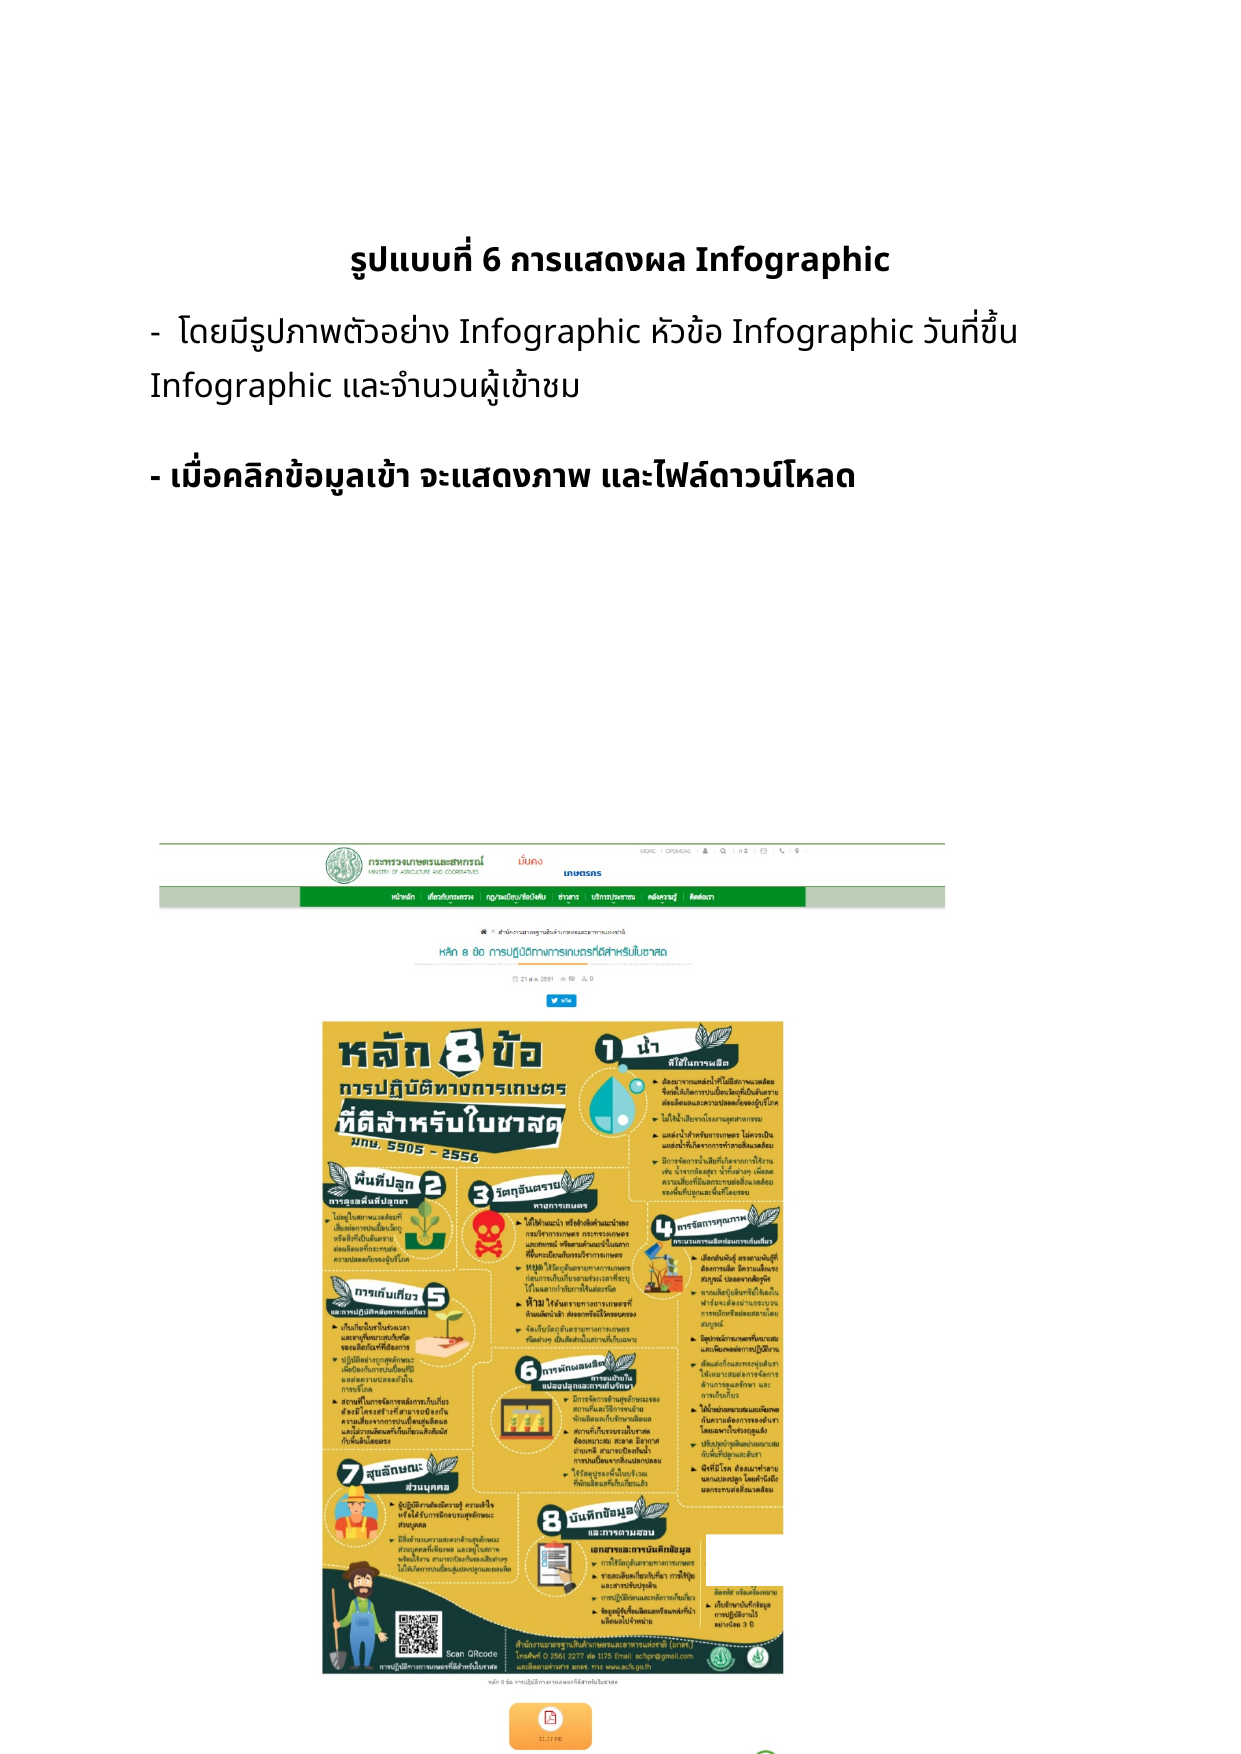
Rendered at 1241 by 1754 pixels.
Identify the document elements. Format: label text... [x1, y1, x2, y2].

picture [159, 843, 946, 1754]
text รูปแบบที่ 6 การแสดงผล Infographic [150, 236, 1090, 287]
text - เมื่อคลิกข้อมูลเข้า จะแสดงภาพ และไฟล์ดาวน์โหลด [150, 452, 1090, 503]
text - โดยมีรูปภาพตัวอย่าง Infographic หัวข้อ Infographic วันที่ขึ้น Infographic และจำนวนผู้เข้าชม [150, 307, 1090, 413]
